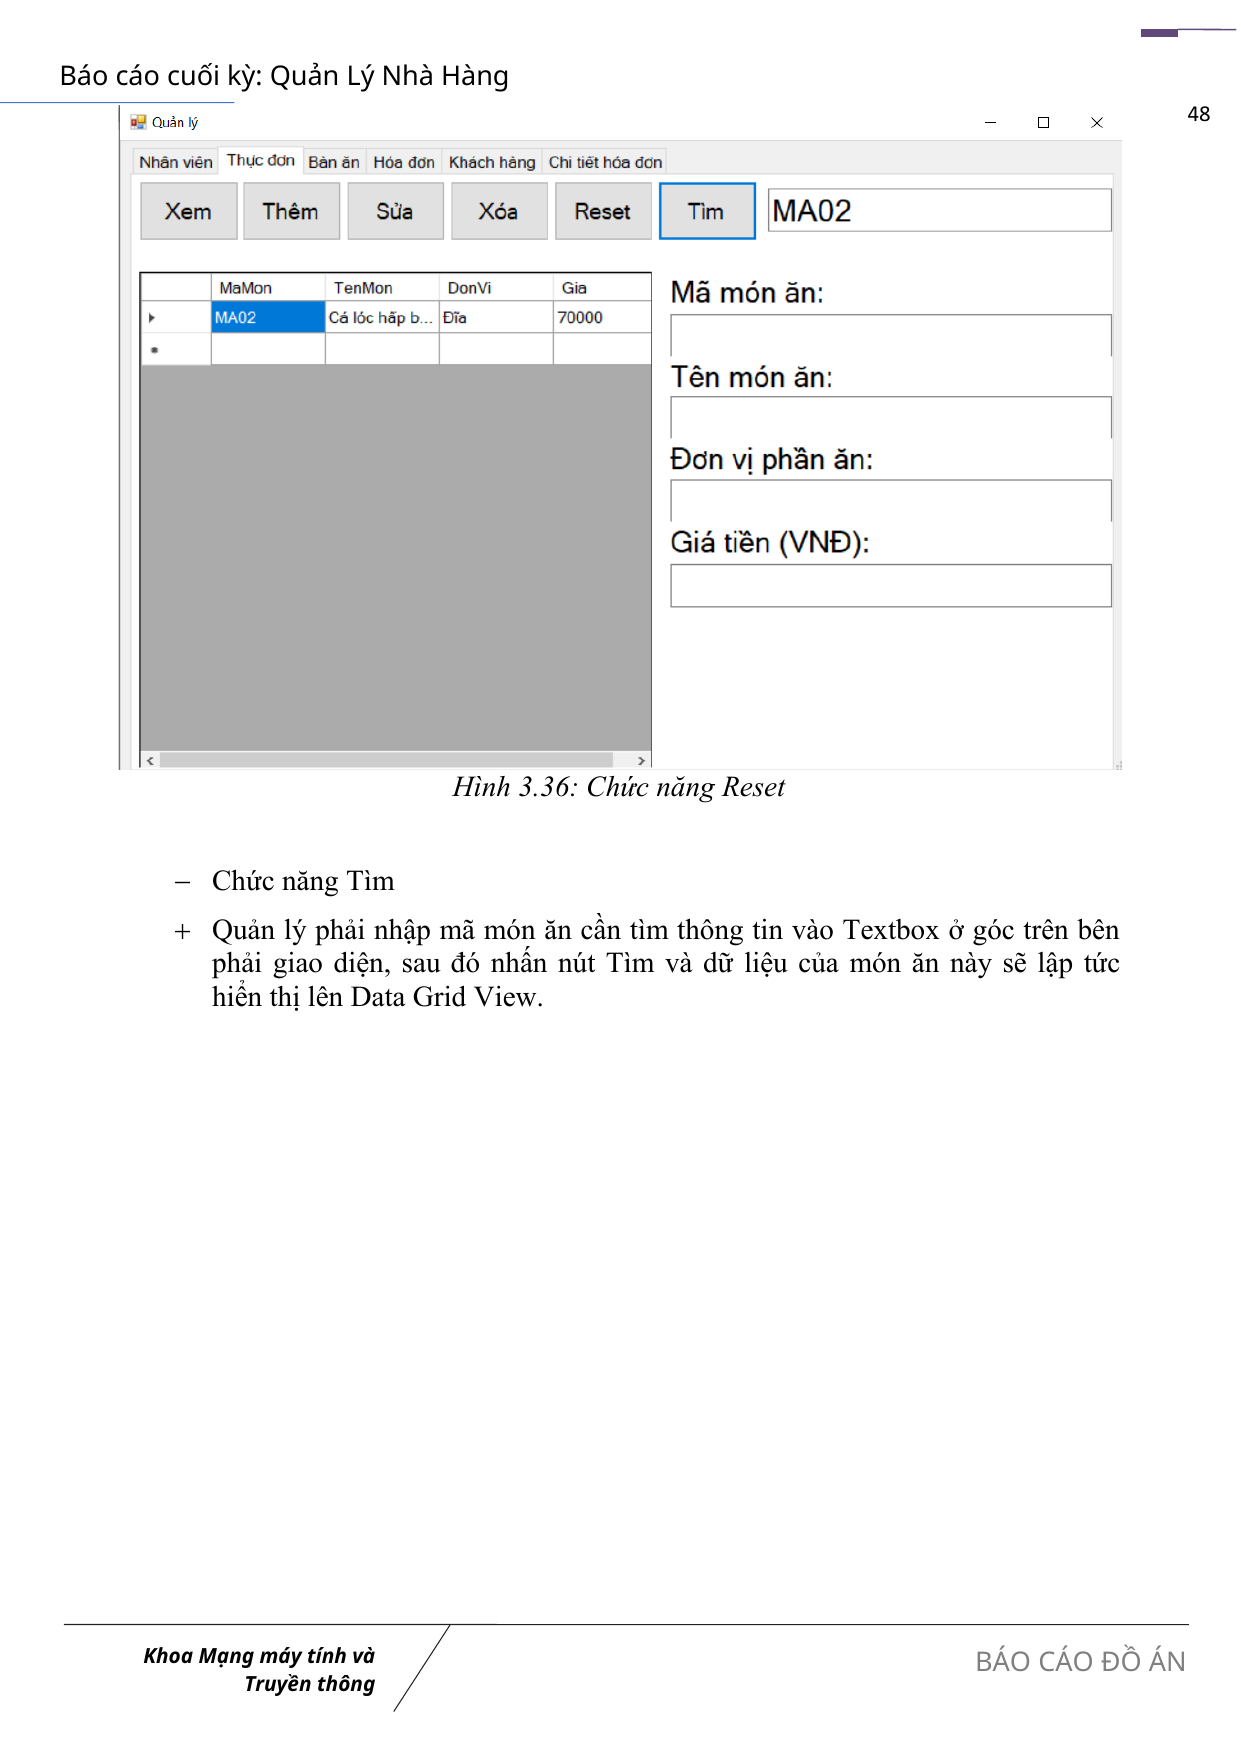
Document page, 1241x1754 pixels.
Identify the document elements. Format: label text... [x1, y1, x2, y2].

list Quản lý phải nhập mã món ăn cần tìm thông tin vào Textbox ở góc trên bên phải giao diện, sau đó nhấn nút Tìm và dữ liệu của món ăn này sẽ lập tức hiển thị lên Data Grid View. [174, 910, 1122, 1012]
picture [118, 105, 1123, 770]
list Chức năng Tìm [174, 861, 1122, 897]
text Hình 3.36: Chức năng Reset [118, 770, 1122, 803]
